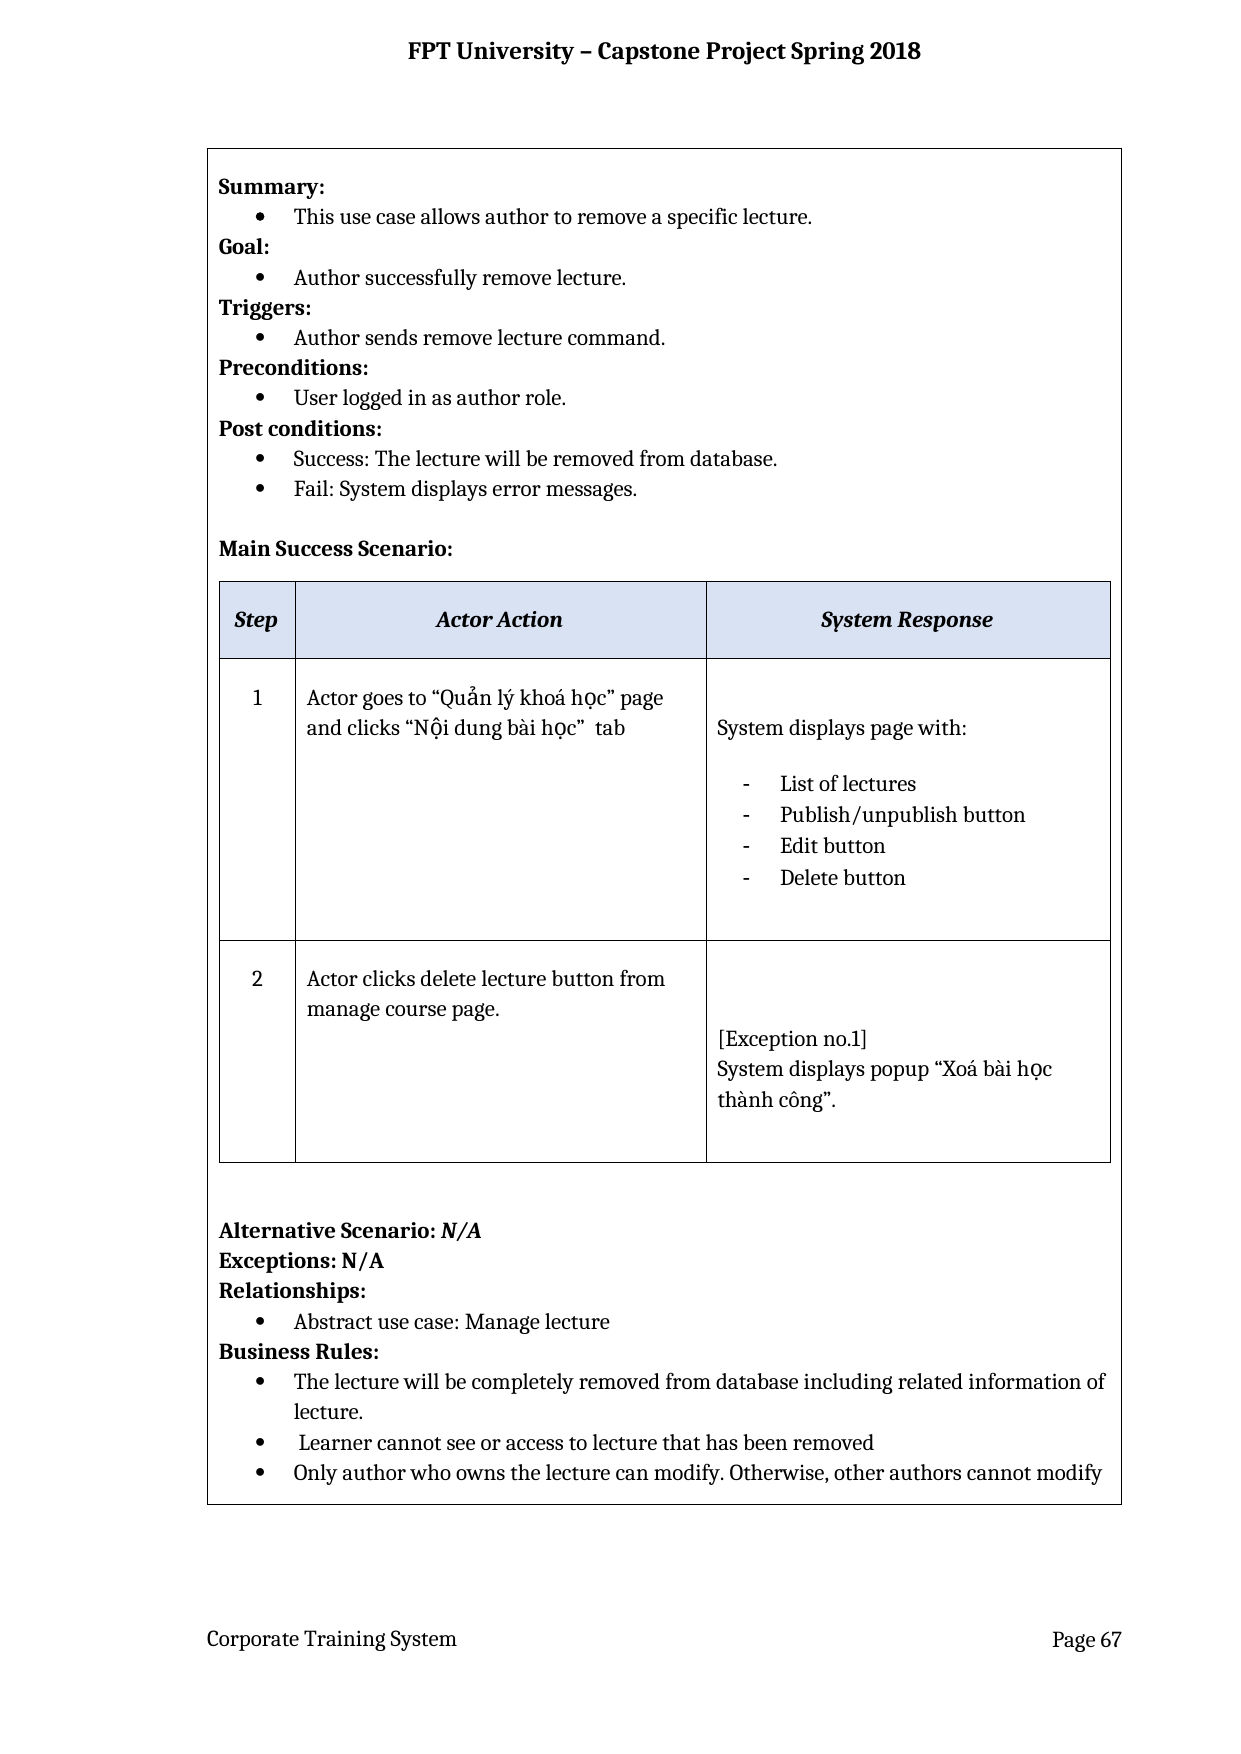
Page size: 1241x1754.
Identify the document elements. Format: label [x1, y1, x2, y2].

table_cell [208, 149, 1121, 1504]
